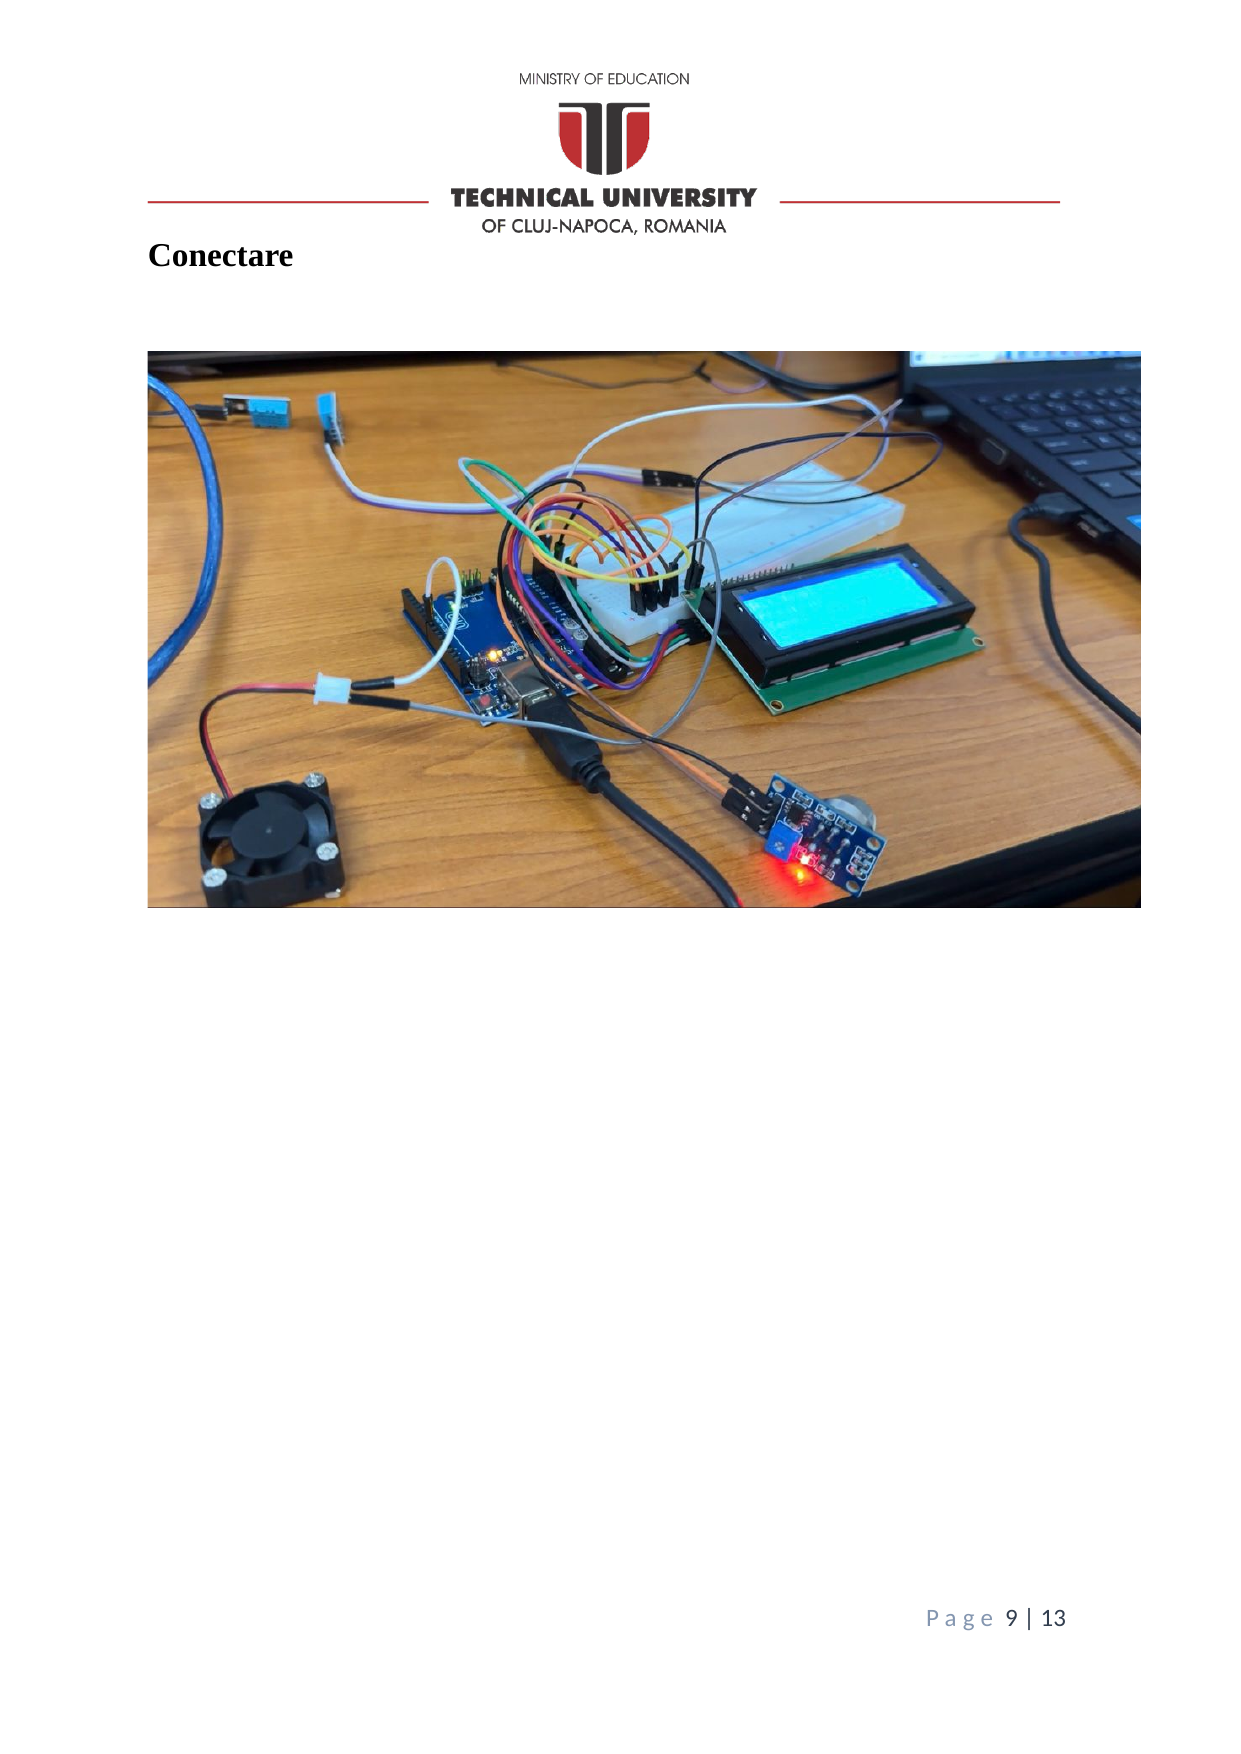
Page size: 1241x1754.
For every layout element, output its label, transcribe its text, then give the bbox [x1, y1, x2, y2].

picture [147, 351, 1141, 908]
text Conectare [148, 235, 1093, 273]
picture [147, 73, 1060, 235]
